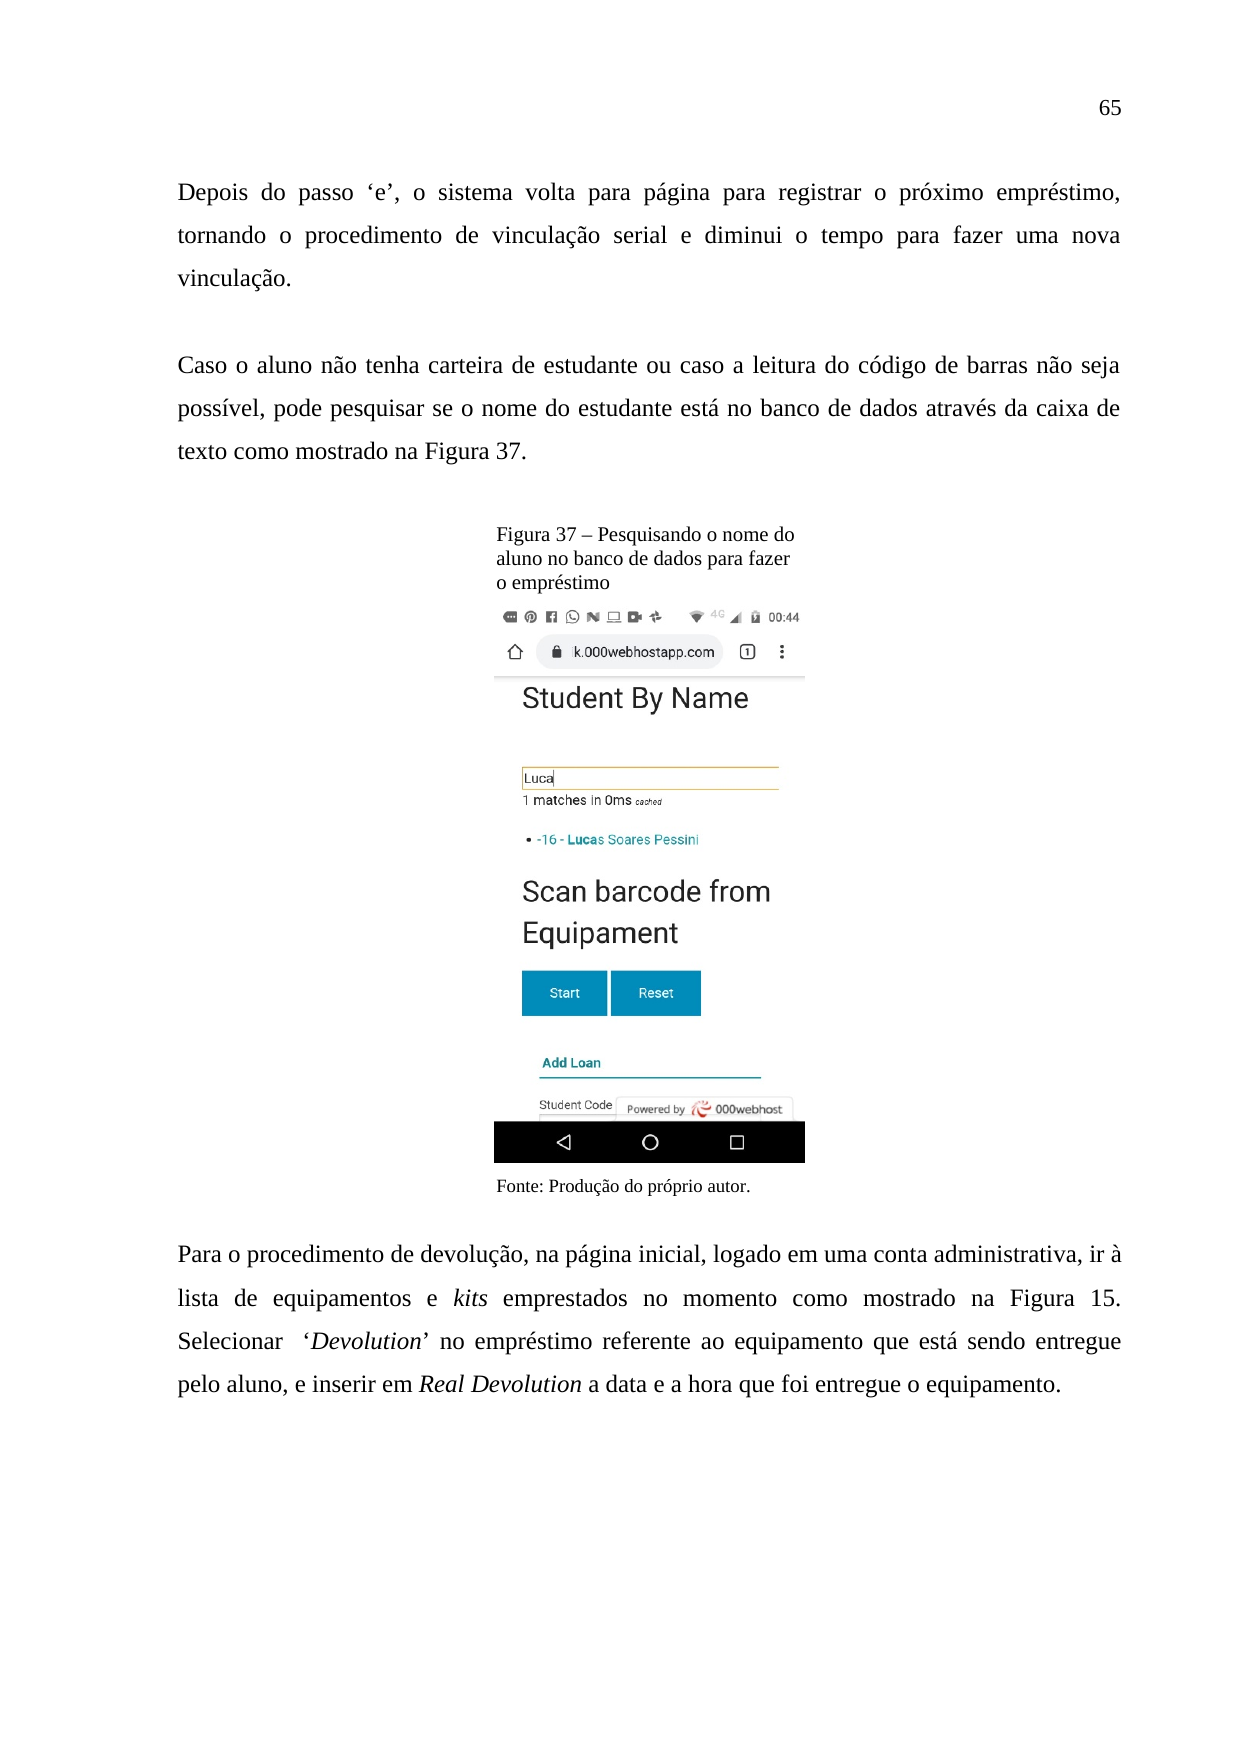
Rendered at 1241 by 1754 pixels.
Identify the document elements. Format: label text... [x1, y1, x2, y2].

text Para o procedimento de devolução, na página inicial, logado em uma conta administrativa, ir à lista de equipamentos e kits emprestados no momento como mostrado na Figura 15. Selecionar ‘Devolution’ no empréstimo referente ao equipamento que está sendo entregue pelo aluno, e inserir em Real Devolution a data e a hora que foi entregue o equipamento. [177, 1239, 1122, 1398]
text Figura 37 – Pesquisando o nome do aluno no banco de dados para fazer o empréstimo [496, 522, 803, 594]
text Depois do passo ‘e’, o sistema volta para página para registrar o próximo empréstimo, tornando o procedimento de vinculação serial e diminui o tempo para fazer uma nova vinculação. [177, 177, 1122, 292]
picture [494, 606, 805, 1163]
text Fonte: Produção do próprio autor. [496, 1175, 1122, 1196]
text Caso o aluno não tenha carteira de estudante ou caso a leitura do código de barras não seja possível, pode pesquisar se o nome do estudante está no banco de dados através da caixa de texto como mostrado na Figura 37. [177, 350, 1122, 465]
